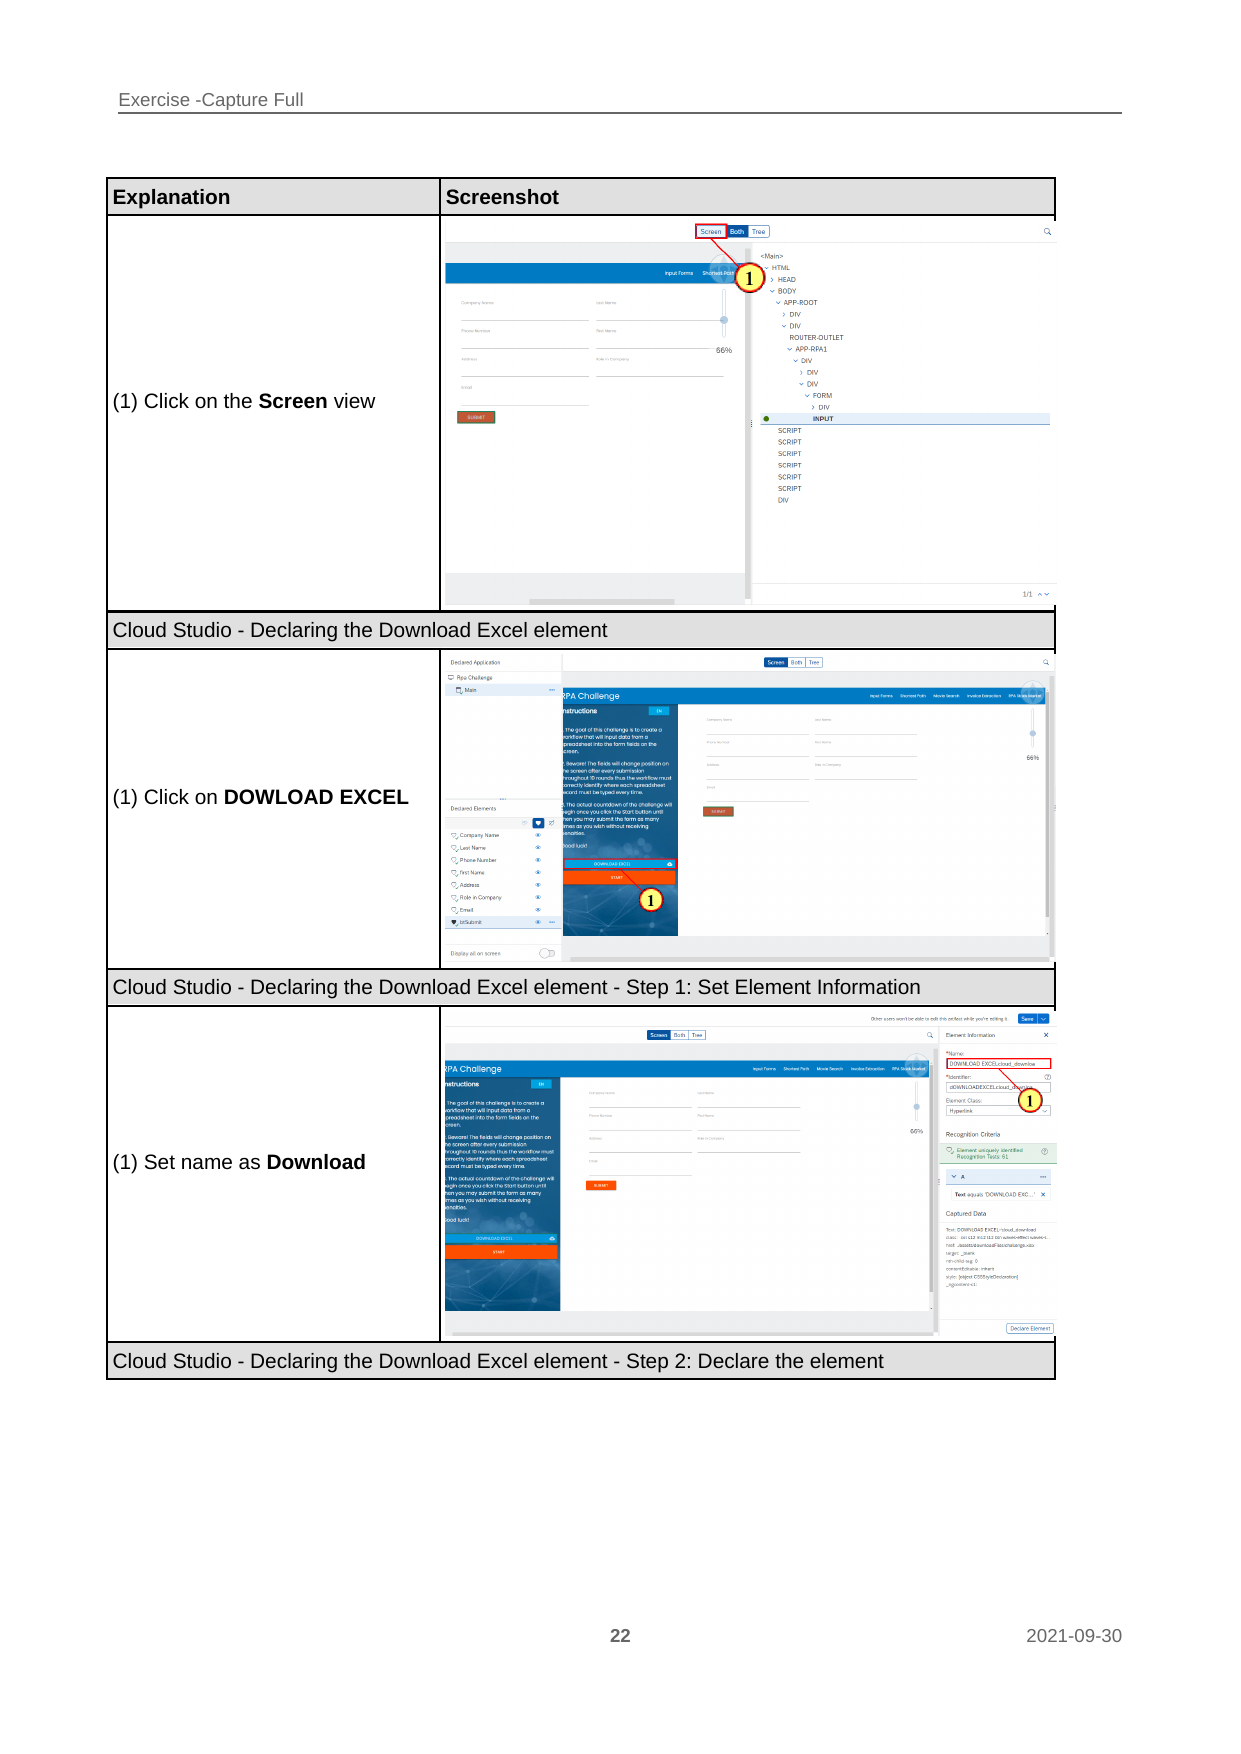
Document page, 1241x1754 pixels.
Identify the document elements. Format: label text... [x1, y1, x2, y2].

table_cell Cloud Studio - Declaring the Download Excel element [108, 613, 1054, 647]
table_cell Cloud Studio - Declaring the Download Excel element - Step 2: Declare the element [108, 1343, 1054, 1378]
table_cell (1) Click on the Screen view [108, 216, 439, 610]
table_header Screenshot [441, 179, 1054, 214]
table_cell [441, 1007, 1054, 1341]
table_header Explanation [108, 179, 439, 214]
picture [445, 1011, 1057, 1336]
picture [445, 654, 1056, 962]
picture [445, 221, 1057, 605]
table_cell Cloud Studio - Declaring the Download Excel element - Step 1: Set Element Information [108, 970, 1054, 1004]
table_cell (1) Click on DOWLOAD EXCEL [108, 650, 439, 967]
table_cell [441, 216, 1054, 610]
table_cell [441, 650, 1054, 967]
table_cell (1) Set name as Download [108, 1007, 439, 1341]
